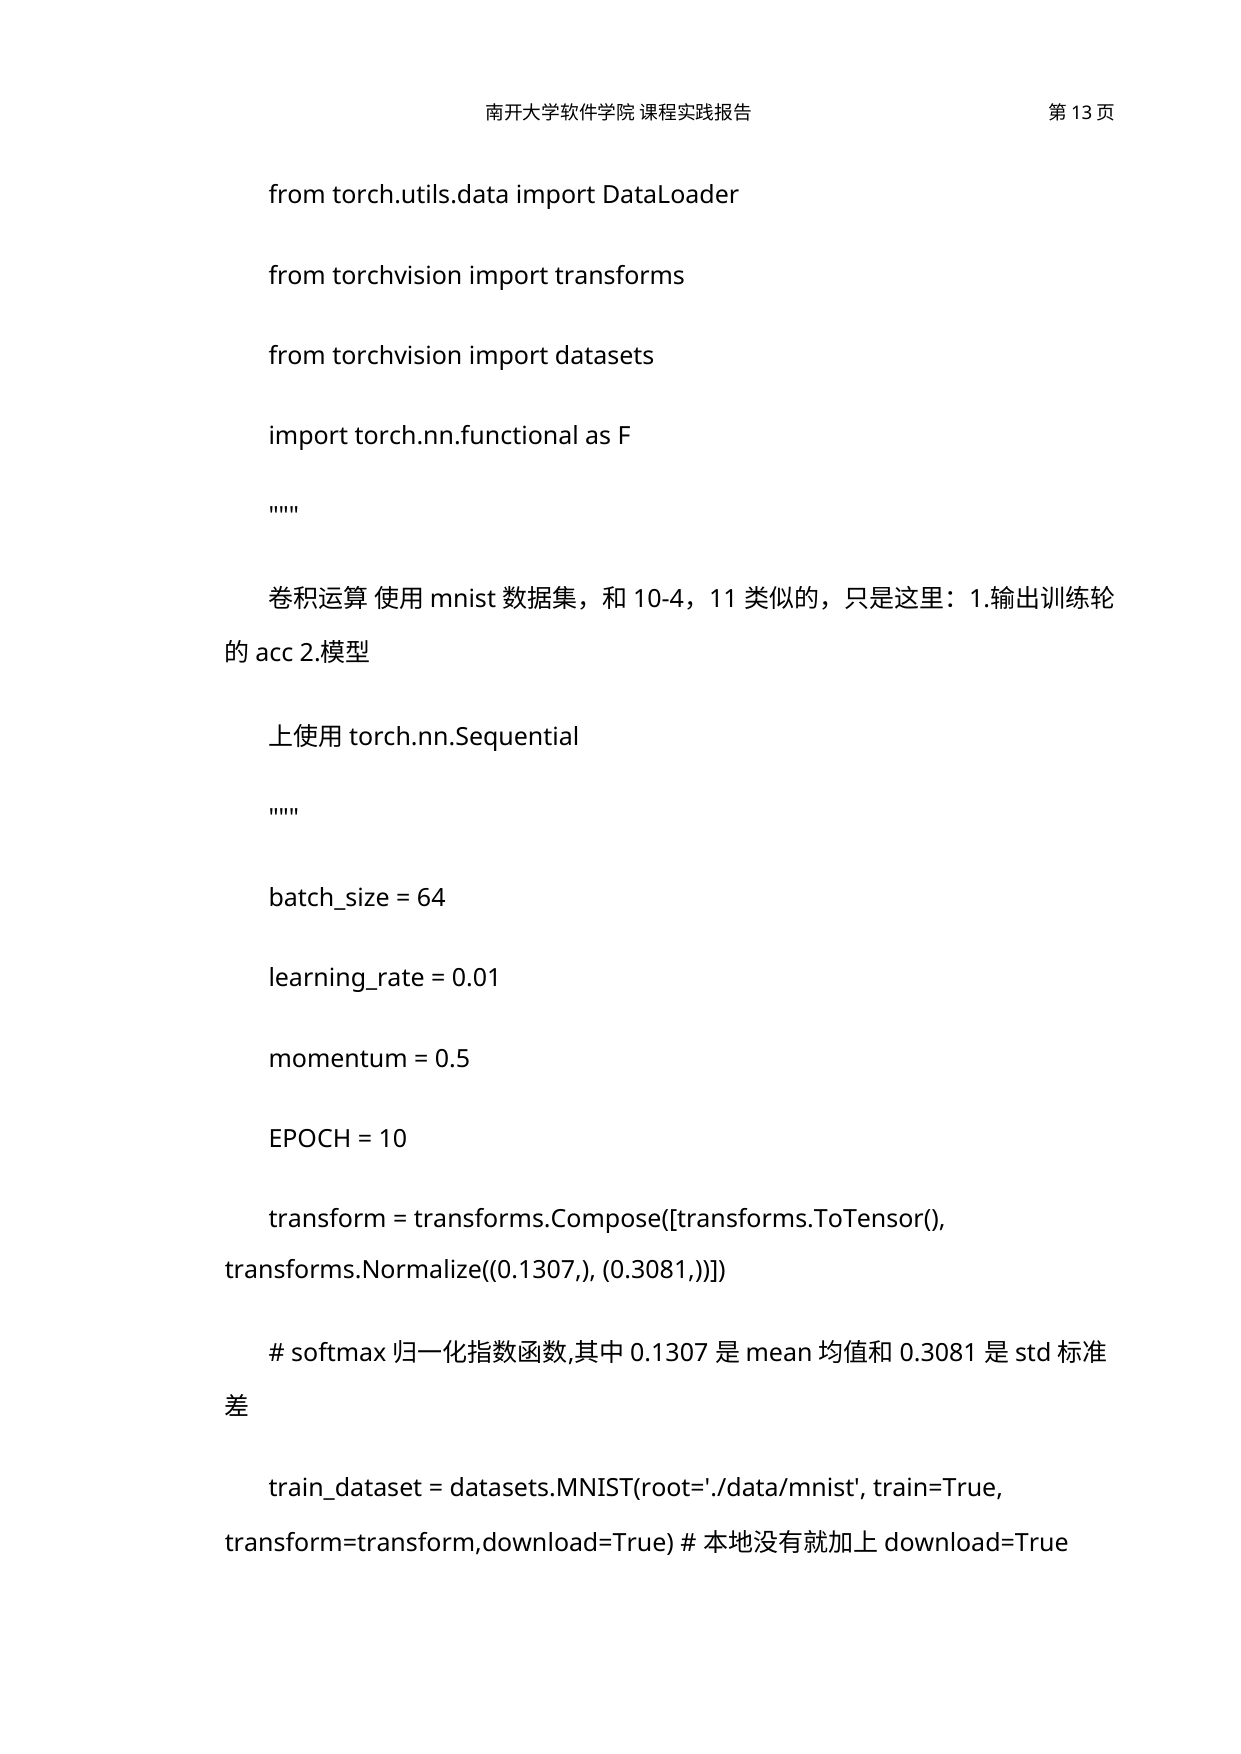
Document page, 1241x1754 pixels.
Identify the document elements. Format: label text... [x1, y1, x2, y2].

text """ [224, 800, 1122, 834]
text import torch.nn.functional as F [224, 418, 1122, 452]
text 卷积运算 使用 mnist 数据集，和 10-4，11 类似的，只是这里：1.输出训练轮的 acc 2.模型 [224, 578, 1122, 669]
text learning_rate = 0.01 [224, 960, 1122, 994]
text from torchvision import transforms [224, 257, 1122, 291]
text """ [224, 498, 1122, 532]
text transform = transforms.Compose([transforms.ToTensor(), transforms.Normalize((0.1307,), (0.3081,))]) [224, 1201, 1122, 1286]
text from torchvision import datasets [224, 338, 1122, 372]
text momentum = 0.5 [224, 1040, 1122, 1074]
text 上使用 torch.nn.Sequential [224, 716, 1122, 752]
text EPOCH = 10 [224, 1121, 1122, 1154]
text # softmax 归一化指数函数,其中 0.1307 是 mean 均值和 0.3081 是 std 标准差 [224, 1332, 1122, 1423]
text train_dataset = datasets.MNIST(root='./data/mnist', train=True, transform=transform,download=True) # 本地没有就加上 download=True [224, 1470, 1122, 1558]
text from torch.utils.data import DataLoader [224, 177, 1122, 211]
text batch_size = 64 [224, 880, 1122, 914]
